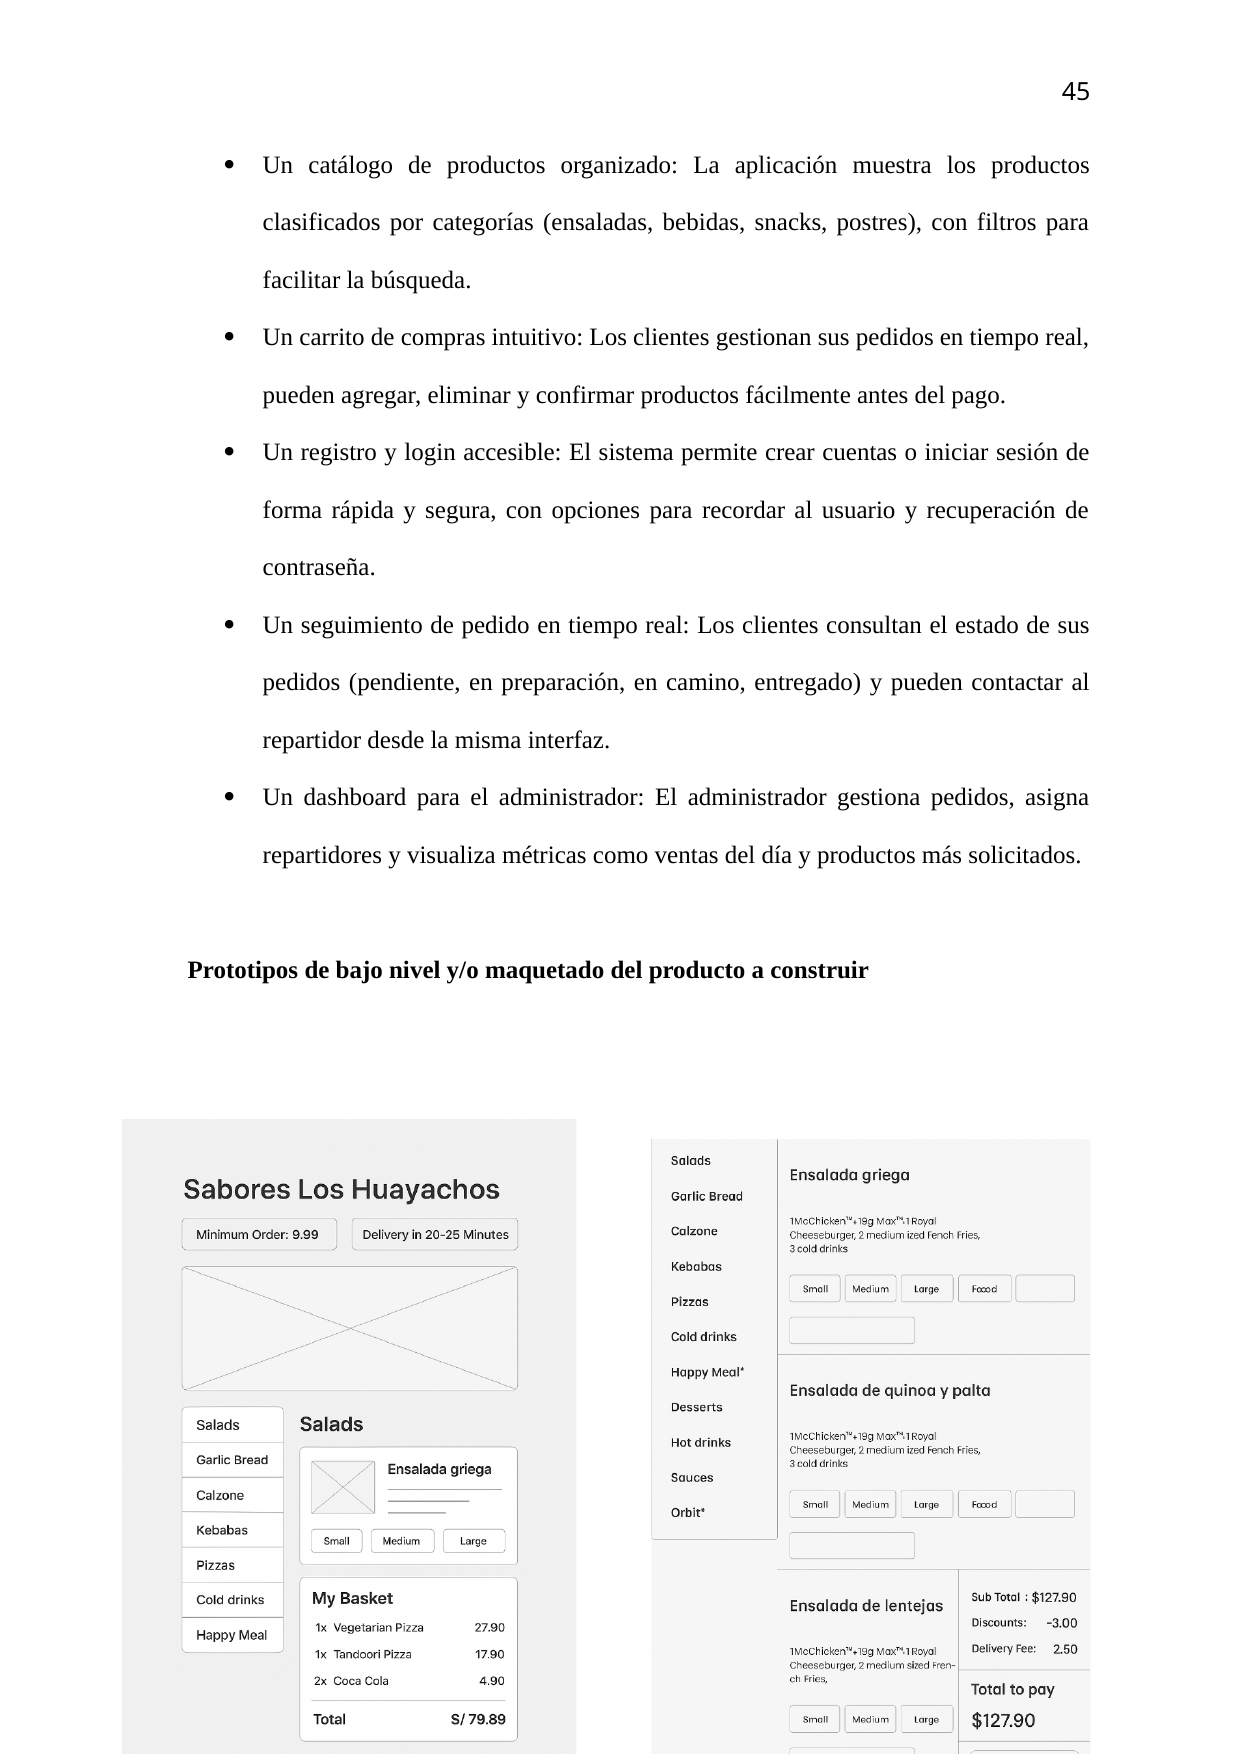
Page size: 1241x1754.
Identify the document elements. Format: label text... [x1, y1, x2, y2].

text Prototipos de bajo nivel y/o maquetado del producto a construir [187, 955, 1090, 984]
picture [121, 1119, 577, 1754]
list Un registro y login accesible: El sistema permite crear cuentas o iniciar sesión de forma rápida y segura, con opciones para recordar al usuario y recuperación de contraseña. [225, 437, 1090, 581]
list Un dashboard para el administrador: El administrador gestiona pedidos, asigna repartidores y visualiza métricas como ventas del día y productos más solicitados. [225, 782, 1090, 869]
list Un seguimiento de pedido en tiempo real: Los clientes consultan el estado de sus pedidos (pendiente, en preparación, en camino, entregado) y pueden contactar al repartidor desde la misma interfaz. [225, 610, 1090, 754]
list Un catálogo de productos organizado: La aplicación muestra los productos clasificados por categorías (ensaladas, bebidas, snacks, postres), con filtros para facilitar la búsqueda. [225, 150, 1090, 294]
list Un carrito de compras intuitivo: Los clientes gestionan sus pedidos en tiempo real, pueden agregar, eliminar y confirmar productos fácilmente antes del pago. [225, 322, 1090, 409]
picture [651, 1139, 1091, 1754]
